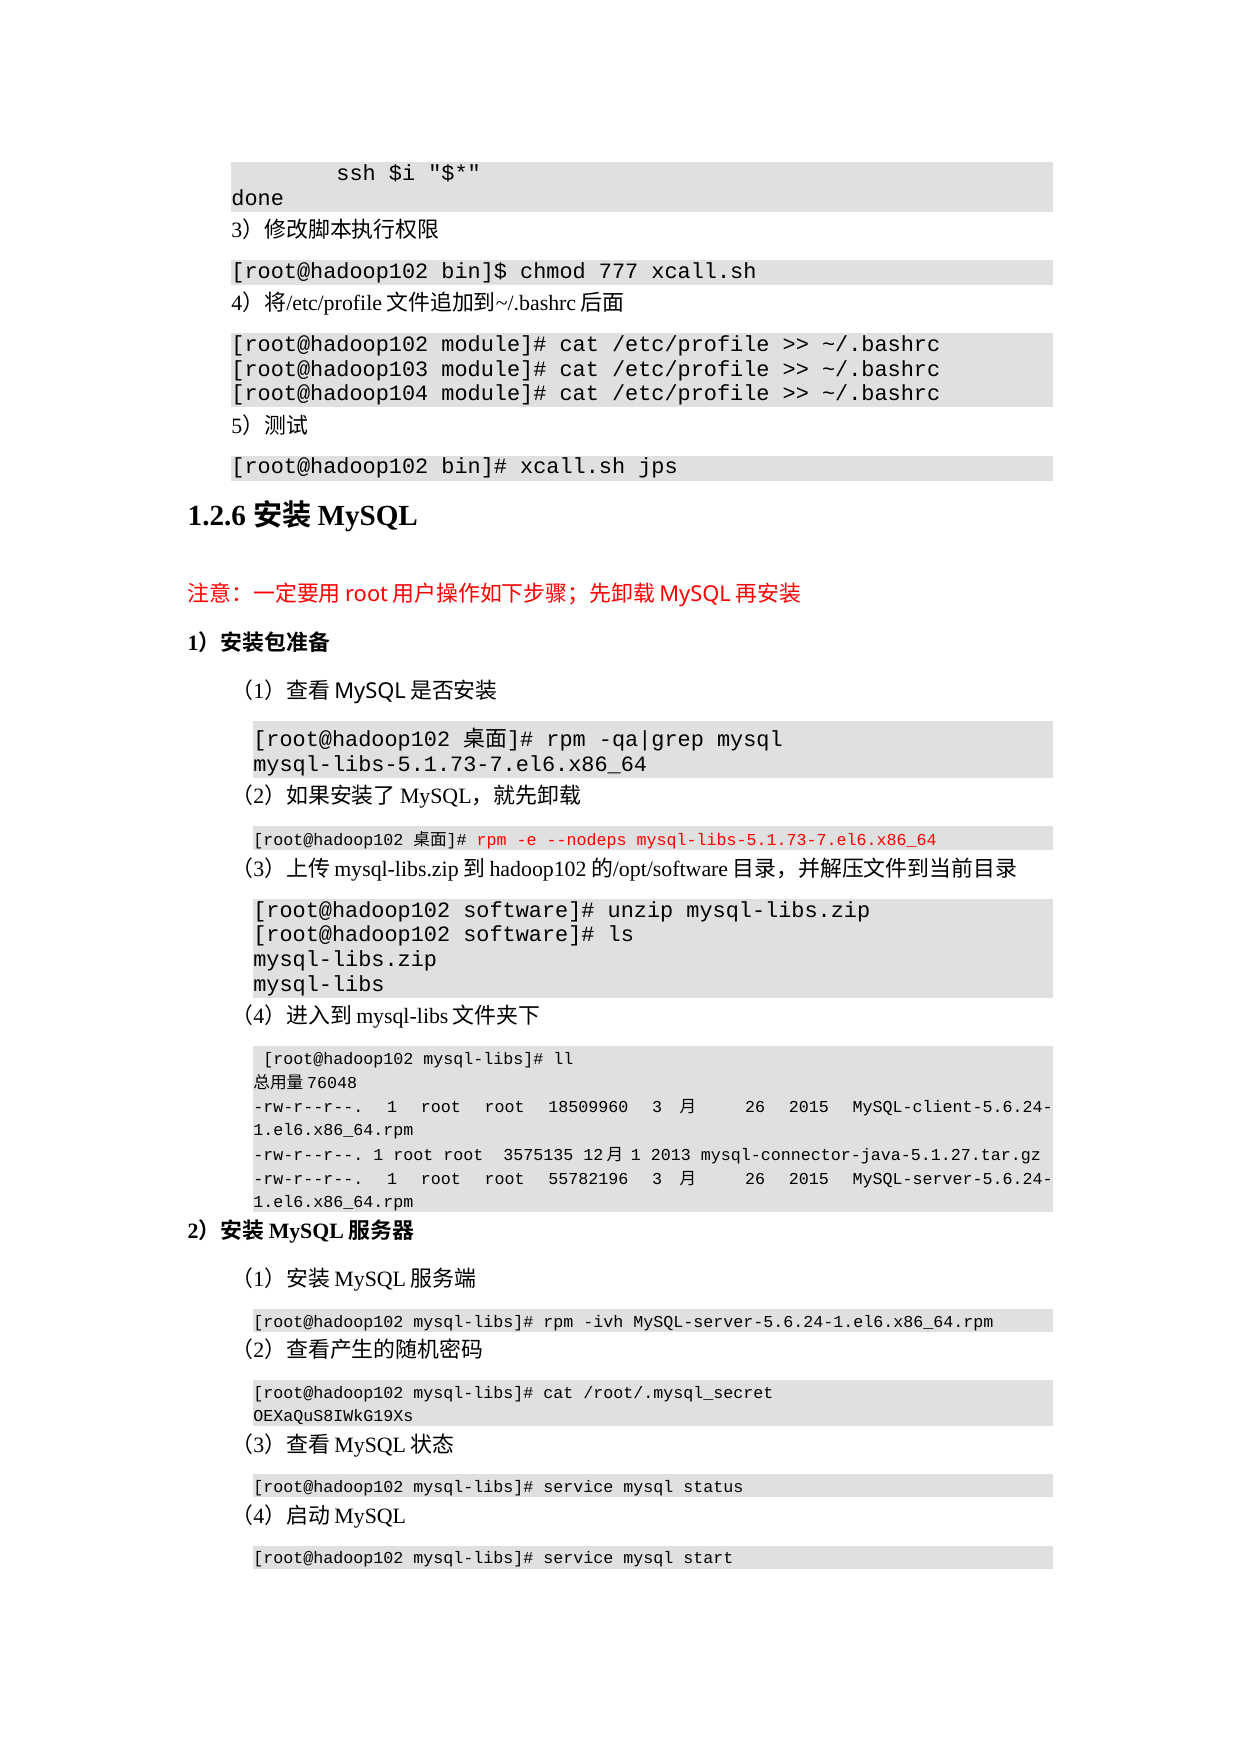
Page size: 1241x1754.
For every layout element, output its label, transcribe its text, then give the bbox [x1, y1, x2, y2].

text [root@hadoop102 mysql-libs]# rpm -ivh MySQL-server-5.6.24-1.el6.x86_64.rpm [253, 1309, 1053, 1332]
text [root@hadoop103 module]# cat /etc/profile >> ~/.bashrc [231, 358, 1053, 383]
text [root@hadoop104 module]# cat /etc/profile >> ~/.bashrc [231, 383, 1053, 407]
text [root@hadoop102 mysql-libs]# service mysql start [253, 1546, 1053, 1569]
text [root@hadoop102 桌面]# rpm -e --nodeps mysql-libs-5.1.73-7.el6.x86_64 [253, 826, 1053, 850]
text 3）修改脚本执行权限 [187, 212, 1053, 244]
text -rw-r--r--. 1 root root 3575135 12月 1 2013 mysql-connector-java-5.1.27.tar.gz [253, 1141, 1053, 1165]
text [root@hadoop102 software]# ls [253, 923, 1053, 948]
text mysql-libs.zip [253, 948, 1053, 973]
text （1）安装MySQL服务端 [187, 1261, 1053, 1293]
text [root@hadoop102 桌面]# rpm -qa|grep mysql [253, 721, 1053, 753]
text （1）查看MySQL是否安装 [187, 673, 1053, 705]
text ssh $i "$*" [231, 162, 1053, 187]
text 5）测试 [187, 407, 1053, 440]
text （4）启动MySQL [187, 1497, 1053, 1530]
text （2）如果安装了MySQL，就先卸载 [187, 778, 1053, 810]
text [root@hadoop102 mysql-libs]# cat /root/.mysql_secret [253, 1380, 1053, 1403]
text 1）安装包准备 [187, 624, 1053, 657]
text 2）安装MySQL服务器 [187, 1212, 1053, 1245]
text 注意：一定要用root用户操作如下步骤；先卸载MySQL再安装 [187, 576, 1053, 608]
text （3）上传mysql-libs.zip到hadoop102的/opt/software目录，并解压文件到当前目录 [187, 850, 1053, 883]
text （3）查看MySQL状态 [187, 1426, 1053, 1459]
text [root@hadoop102 mysql-libs]# ll [253, 1046, 1053, 1069]
text 4）将/etc/profile文件追加到~/.bashrc后面 [187, 285, 1053, 317]
text mysql-libs-5.1.73-7.el6.x86_64 [253, 753, 1053, 778]
text [root@hadoop102 module]# cat /etc/profile >> ~/.bashrc [231, 333, 1053, 358]
text OEXaQuS8IWkG19Xs [253, 1403, 1053, 1426]
text -rw-r--r--. 1 root root 18509960 3月 26 2015 MySQL-client-5.6.24-1.el6.x86_64.rpm [253, 1093, 1053, 1141]
text -rw-r--r--. 1 root root 55782196 3月 26 2015 MySQL-server-5.6.24-1.el6.x86_64.rpm [253, 1165, 1053, 1212]
text [root@hadoop102 software]# unzip mysql-libs.zip [253, 899, 1053, 923]
text （2）查看产生的随机密码 [187, 1332, 1053, 1364]
subtitle 1.2.6 安装MySQL [187, 481, 1053, 546]
text [root@hadoop102 mysql-libs]# service mysql status [253, 1474, 1053, 1497]
text （4）进入到mysql-libs文件夹下 [187, 998, 1053, 1030]
text [root@hadoop102 bin]# xcall.sh jps [231, 456, 1053, 481]
text mysql-libs [253, 973, 1053, 998]
text [root@hadoop102 bin]$ chmod 777 xcall.sh [231, 260, 1053, 285]
text 总用量 76048 [253, 1069, 1053, 1093]
text done [231, 187, 1053, 212]
